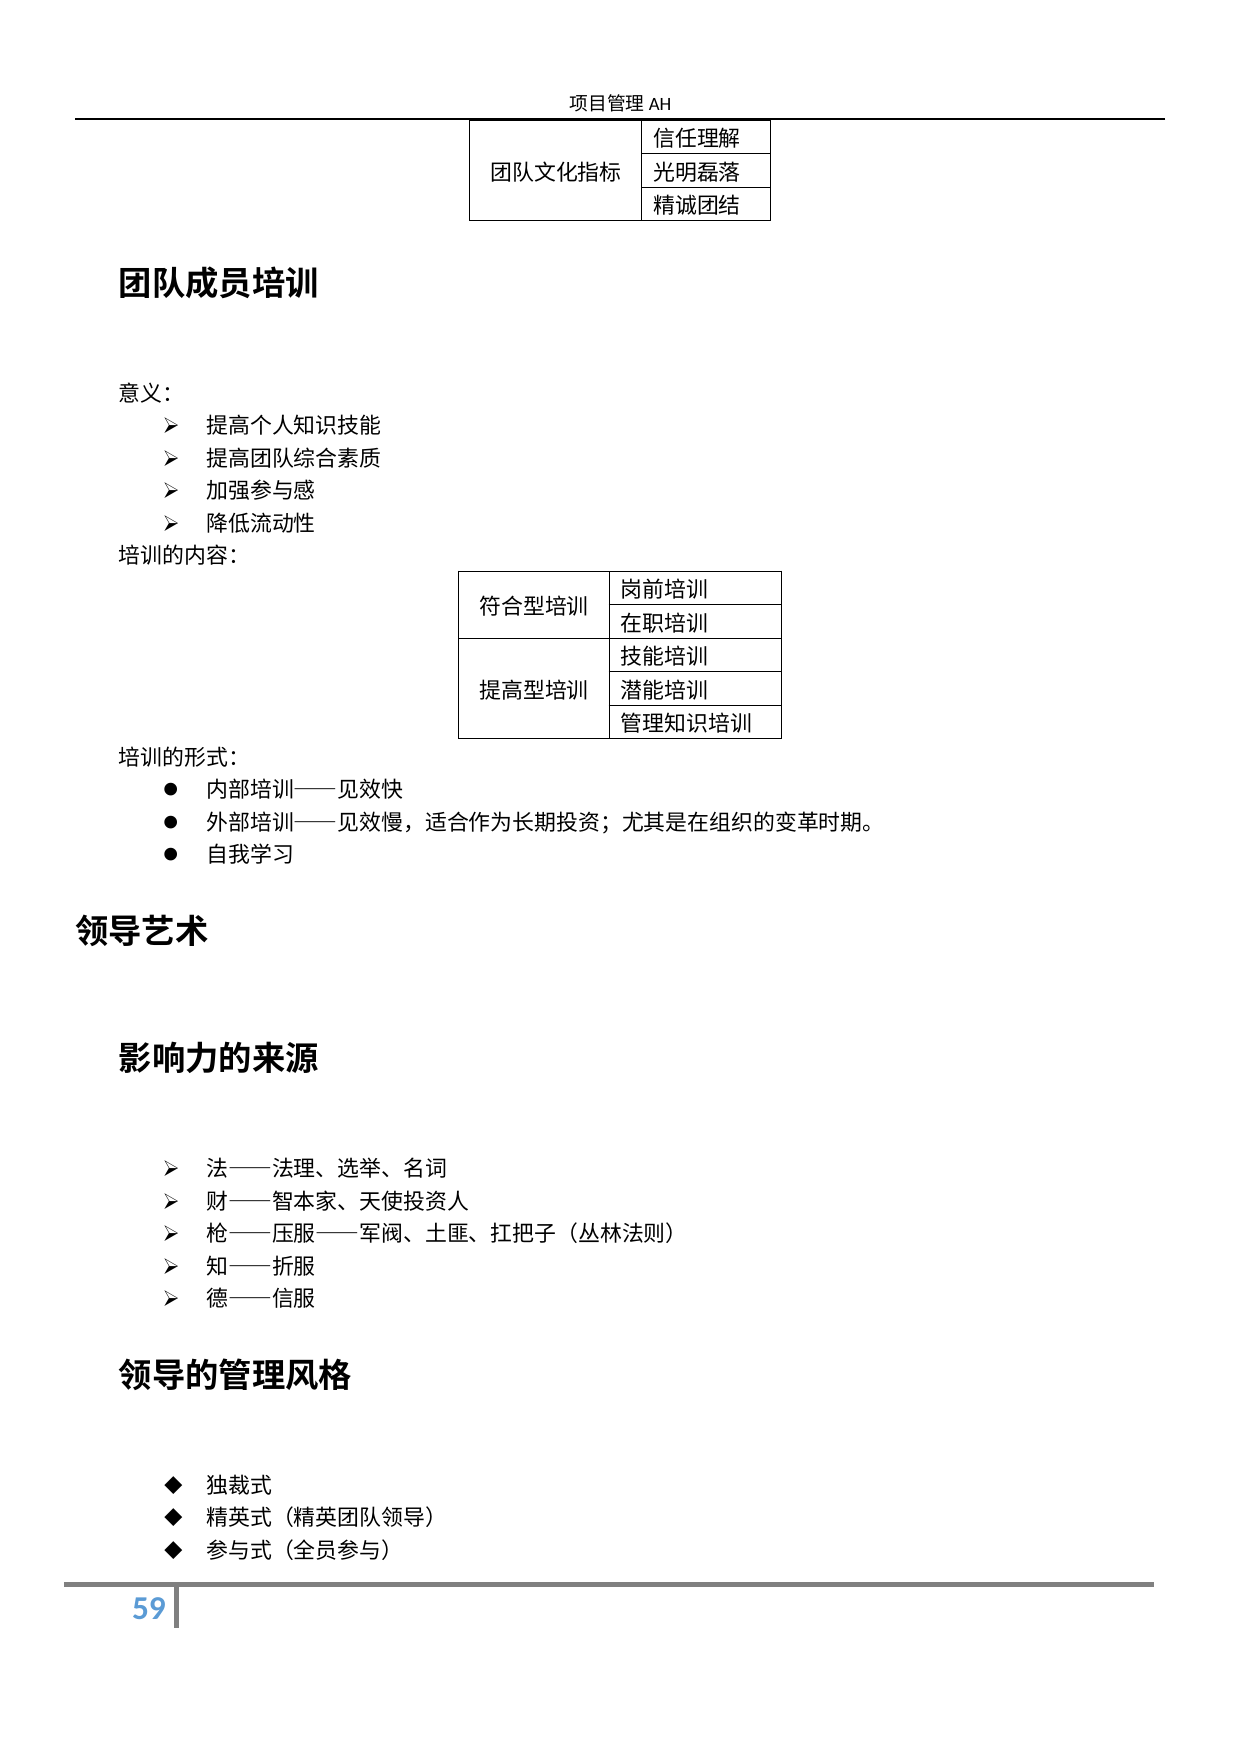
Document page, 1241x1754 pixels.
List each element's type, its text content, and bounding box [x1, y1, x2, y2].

list 降低流动性 [162, 506, 1165, 538]
list 外部培训——见效慢，适合作为长期投资；尤其是在组织的变革时期。 [162, 804, 1165, 837]
subtitle 团队成员培训 [75, 248, 1165, 313]
list 德——信服 [162, 1281, 1165, 1313]
table_cell 信任理解 [642, 121, 770, 153]
list 枪——压服——军阀、土匪、扛把子（丛林法则） [162, 1216, 1165, 1248]
list 参与式（全员参与） [162, 1532, 1165, 1565]
text 意义： [75, 376, 1165, 408]
list 精英式（精英团队领导） [162, 1500, 1165, 1532]
list 财——智本家、天使投资人 [162, 1183, 1165, 1216]
table_cell 管理知识培训 [610, 706, 781, 738]
text 培训的形式： [119, 739, 1165, 772]
list 独裁式 [162, 1467, 1165, 1500]
table_cell 提高型培训 [459, 639, 609, 738]
list 加强参与感 [162, 473, 1165, 506]
table_cell 在职培训 [610, 605, 781, 638]
list 知——折服 [162, 1248, 1165, 1281]
table_cell 光明磊落 [642, 154, 770, 187]
list 法——法理、选举、名词 [162, 1151, 1165, 1183]
table_cell 技能培训 [610, 639, 781, 671]
subtitle 影响力的来源 [75, 1023, 1165, 1088]
table_cell 团队文化指标 [470, 121, 641, 220]
text 培训的内容： [75, 538, 1165, 571]
table_header 符合型培训 [459, 572, 609, 638]
list 提高个人知识技能 [162, 408, 1165, 441]
subtitle 领导艺术 [75, 896, 1165, 961]
list 自我学习 [162, 837, 1165, 869]
table_header 岗前培训 [610, 572, 781, 604]
list 内部培训——见效快 [162, 772, 1165, 804]
table_cell 潜能培训 [610, 672, 781, 705]
list 提高团队综合素质 [162, 441, 1165, 473]
subtitle 领导的管理风格 [75, 1340, 1165, 1405]
table_cell 精诚团结 [642, 188, 770, 220]
